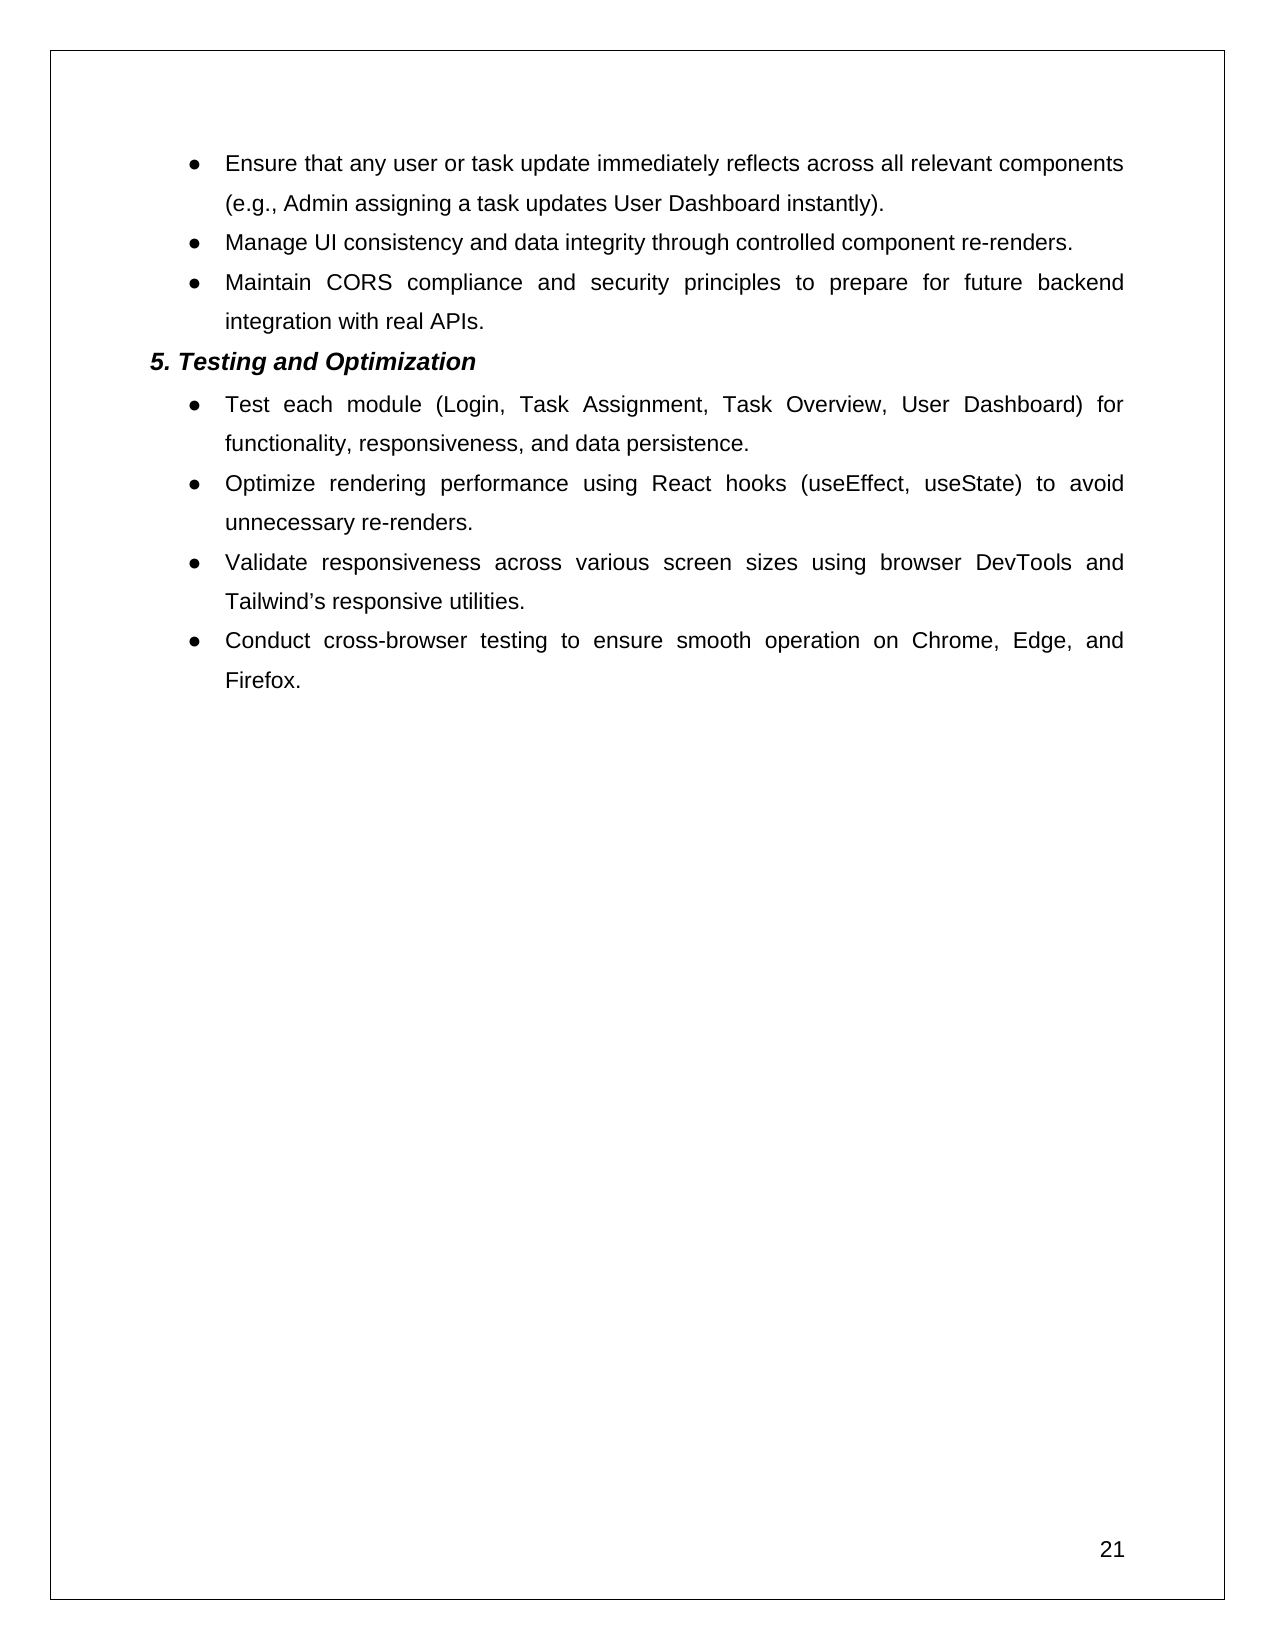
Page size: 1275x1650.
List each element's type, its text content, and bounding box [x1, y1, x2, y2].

list Ensure that any user or task update immediately reflects across all relevant components (e.g., Admin assigning a task updates User Dashboard instantly). [187, 150, 1125, 216]
list Optimize rendering performance using React hooks (useEffect, useState) to avoid unnecessary re-renders. [187, 469, 1125, 535]
list Manage UI consistency and data integrity through controlled component re-renders. [187, 229, 1125, 255]
list Conduct cross-browser testing to ensure smooth operation on Chrome, Edge, and Firefox. [187, 627, 1125, 693]
list Test each module (Login, Task Assignment, Task Overview, User Dashboard) for functionality, responsiveness, and data persistence. [187, 391, 1125, 456]
list Maintain CORS compliance and security principles to prepare for future backend integration with real APIs. [187, 268, 1125, 334]
list Validate responsiveness across various screen sizes using browser DevTools and Tailwind’s responsive utilities. [187, 548, 1125, 614]
text 5. Testing and Optimization [150, 347, 1125, 376]
